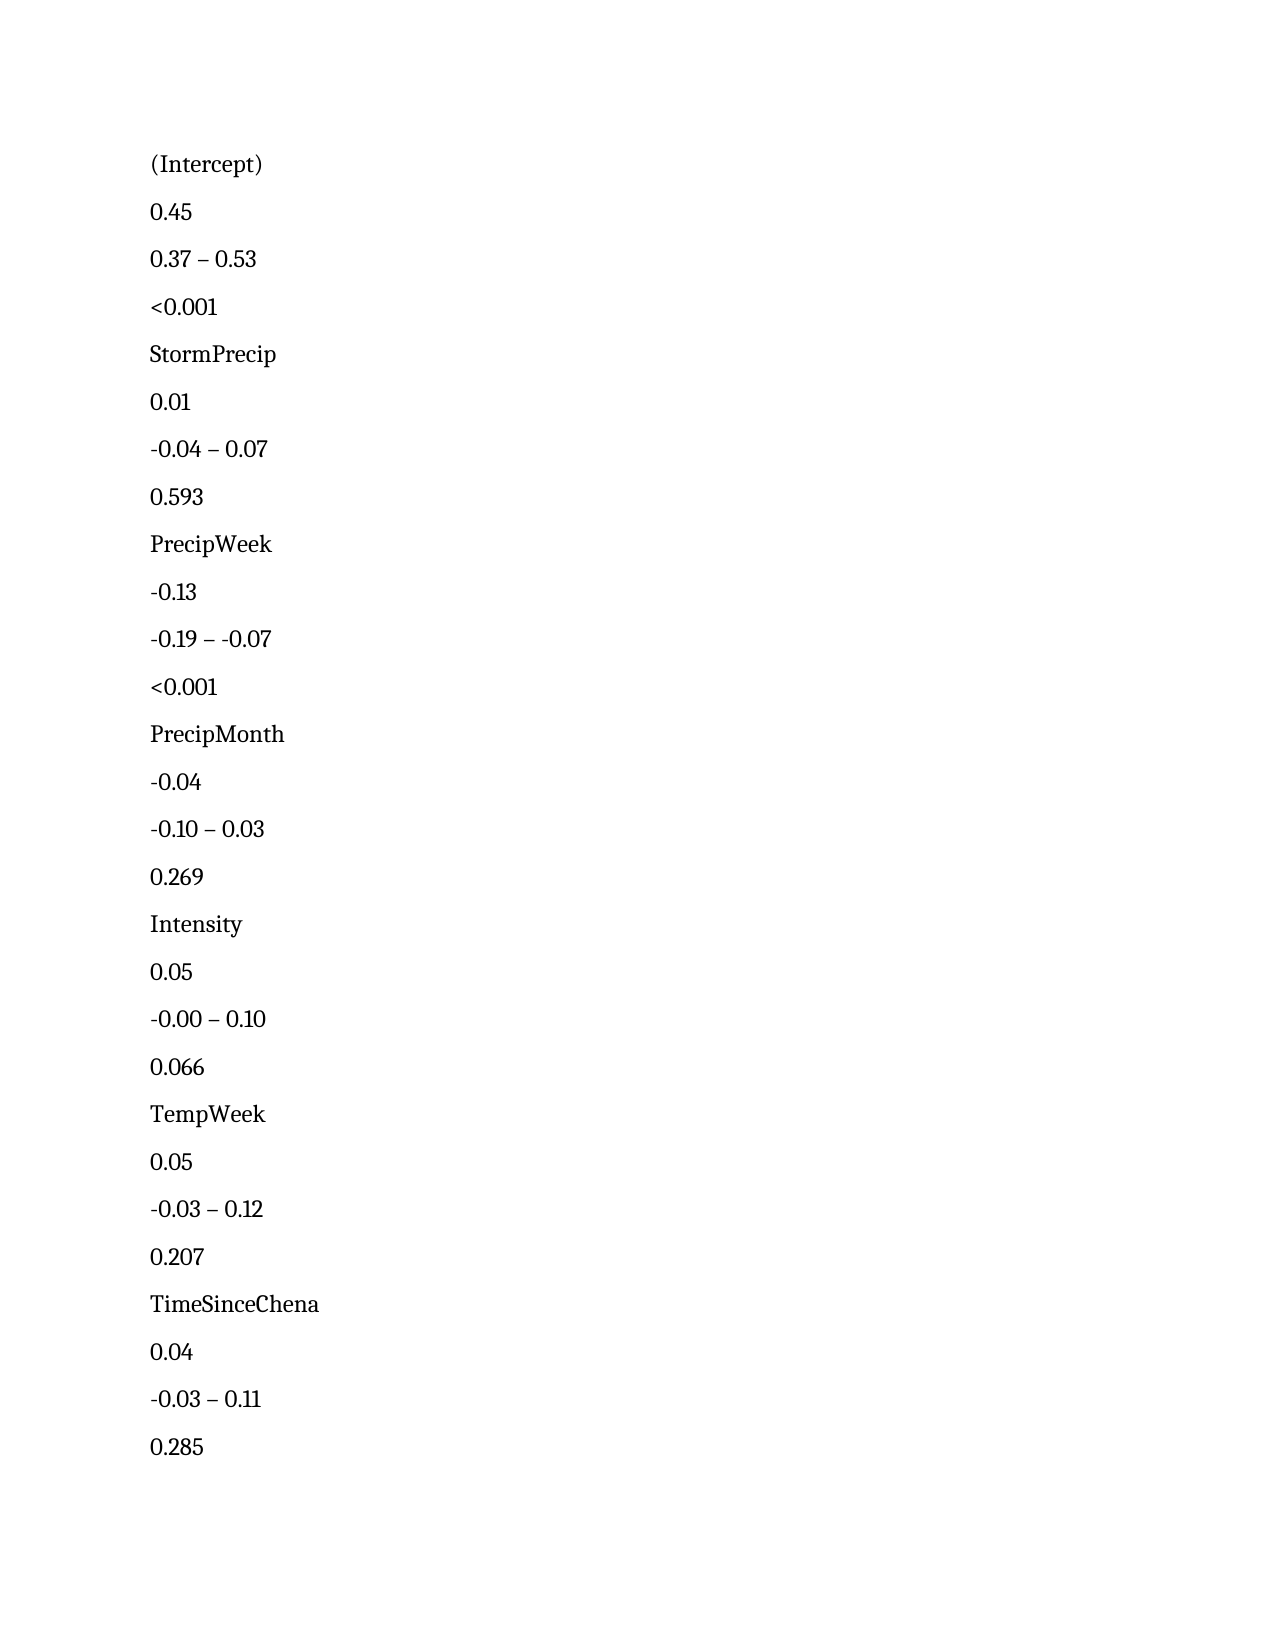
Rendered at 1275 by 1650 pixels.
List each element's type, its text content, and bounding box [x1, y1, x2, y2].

text 0.207 [150, 1242, 1125, 1271]
text -0.04 – 0.07 [150, 435, 1125, 464]
text 0.066 [150, 1052, 1125, 1081]
text 0.04 [150, 1337, 1125, 1366]
text -0.04 [150, 767, 1125, 796]
text 0.05 [150, 1147, 1125, 1176]
text PrecipWeek [150, 530, 1125, 559]
text <0.001 [150, 672, 1125, 701]
text 0.593 [150, 482, 1125, 511]
text (Intercept) [150, 150, 1125, 179]
text 0.37 – 0.53 [150, 245, 1125, 274]
text -0.10 – 0.03 [150, 815, 1125, 844]
text -0.13 [150, 577, 1125, 606]
text -0.19 – -0.07 [150, 625, 1125, 654]
text PrecipMonth [150, 720, 1125, 749]
text -0.03 – 0.12 [150, 1195, 1125, 1224]
text -0.03 – 0.11 [150, 1385, 1125, 1414]
text TimeSinceChena [150, 1290, 1125, 1319]
text Intensity [150, 910, 1125, 939]
text StormPrecip [150, 340, 1125, 369]
text 0.45 [150, 197, 1125, 226]
text 0.05 [150, 957, 1125, 986]
text <0.001 [150, 292, 1125, 321]
text TempWeek [150, 1100, 1125, 1129]
text 0.285 [150, 1432, 1125, 1461]
text 0.01 [150, 387, 1125, 416]
text -0.00 – 0.10 [150, 1005, 1125, 1034]
text 0.269 [150, 862, 1125, 891]
